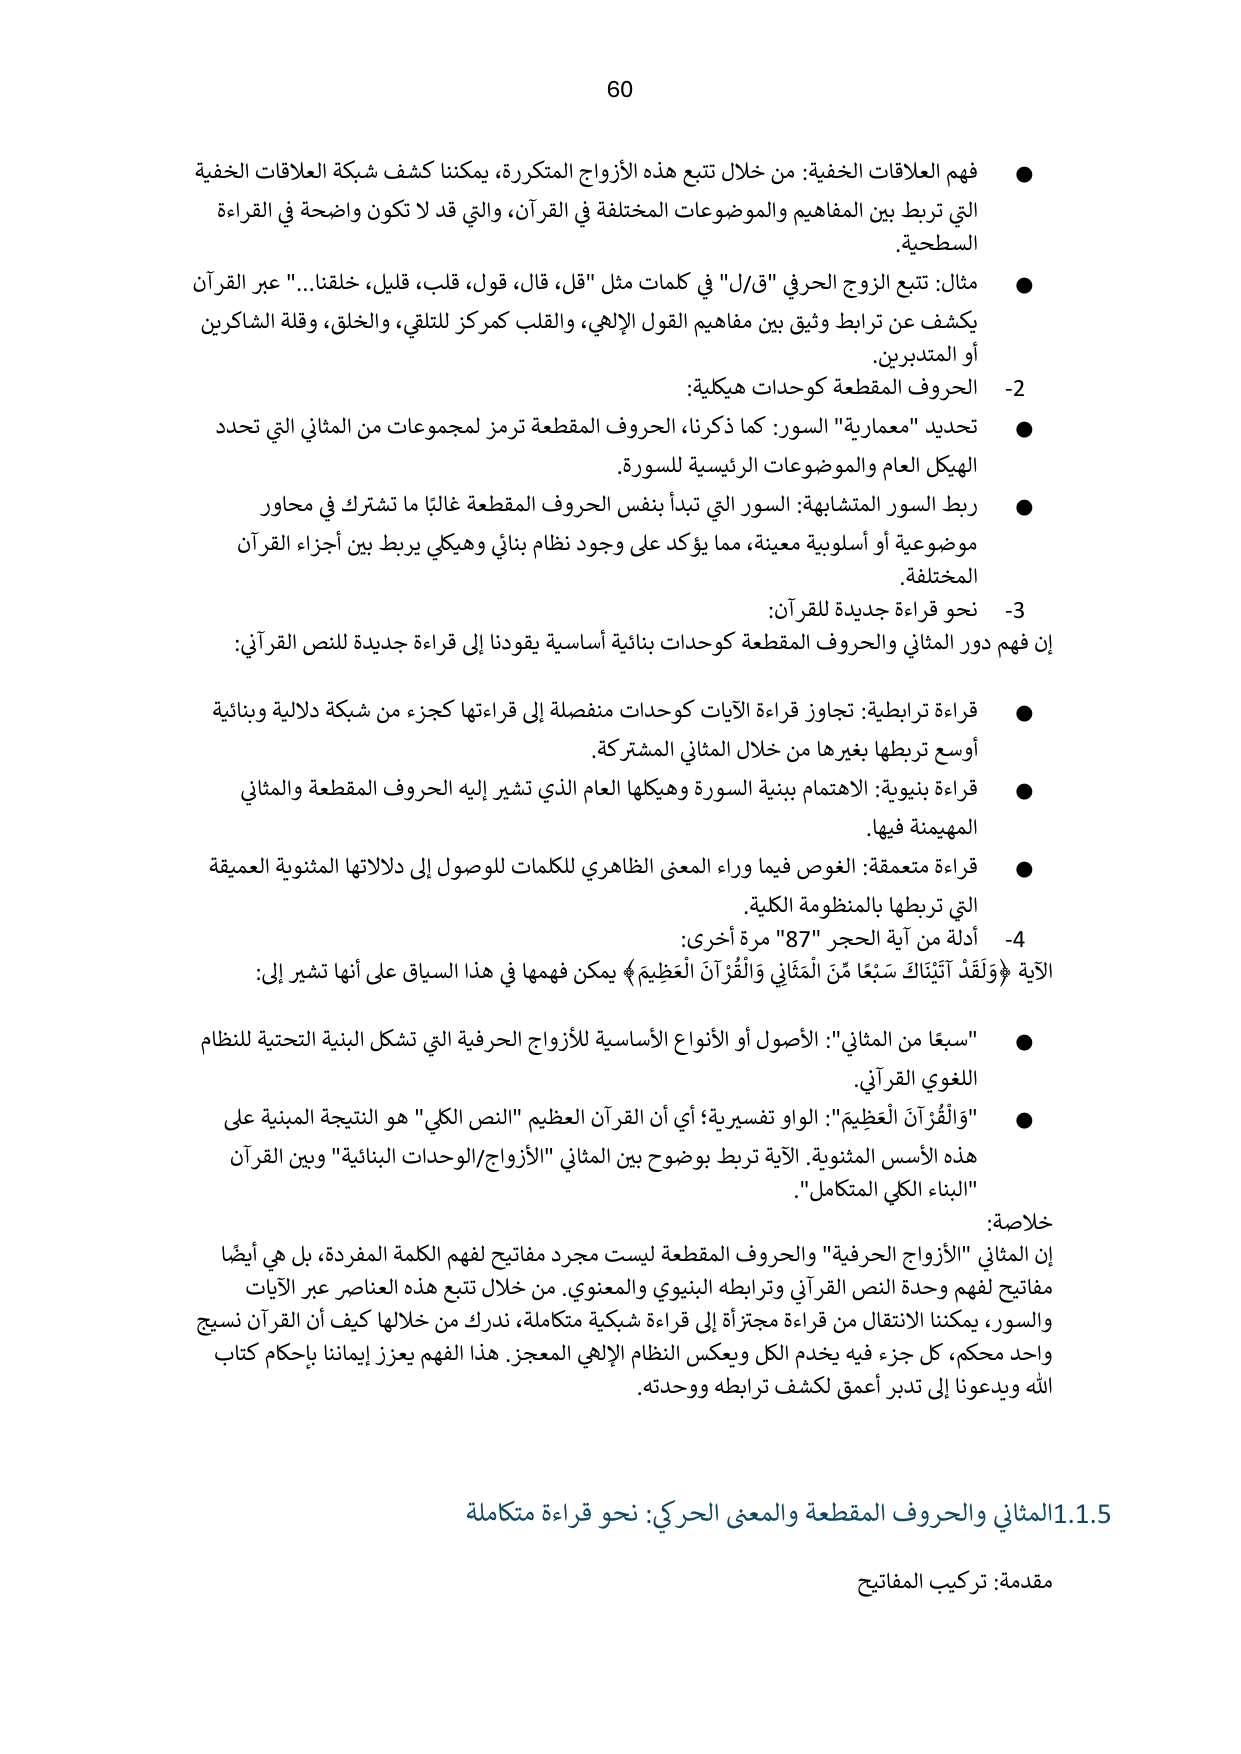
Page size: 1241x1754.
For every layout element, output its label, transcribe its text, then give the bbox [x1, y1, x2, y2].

list تحديد "معمارية" السور: كما ذكرنا، الحروف المقطعة ترمز لمجموعات من المثاني التي تحدد الهيكل العام والموضوعات الرئيسية للسورة. [187, 405, 1015, 480]
list أدلة من آية الحجر "87" مرة أخرى: [187, 923, 1015, 953]
text الآية ﴿وَلَقَدْ آتَيْنَاكَ سَبْعًا مِّنَ الْمَثَانِي وَالْقُرْآنَ الْعَظِيمَ﴾ يمكن فهمها في هذا السياق على أنها تشير إلى: [187, 956, 1053, 986]
list الحروف المقطعة كوحدات هيكلية: [187, 372, 1015, 402]
subtitle المثاني والحروف المقطعة والمعنى الحركي: نحو قراءة متكاملة [187, 1496, 1053, 1531]
list ربط السور المتشابهة: السور التي تبدأ بنفس الحروف المقطعة غالبًا ما تشترك في محاور موضوعية أو أسلوبية معينة، مما يؤكد على وجود نظام بنائي وهيكلي يربط بين أجزاء القرآن المختلفة. [187, 483, 1015, 591]
list فهم العلاقات الخفية: من خلال تتبع هذه الأزواج المتكررة، يمكننا كشف شبكة العلاقات الخفية التي تربط بين المفاهيم والموضوعات المختلفة في القرآن، والتي قد لا تكون واضحة في القراءة السطحية. [187, 150, 1015, 258]
text إن فهم دور المثاني والحروف المقطعة كوحدات بنائية أساسية يقودنا إلى قراءة جديدة للنص القرآني: [187, 627, 1053, 657]
list قراءة ترابطية: تجاوز قراءة الآيات كوحدات منفصلة إلى قراءتها كجزء من شبكة دلالية وبنائية أوسع تربطها بغيرها من خلال المثاني المشتركة. [187, 689, 1015, 764]
list قراءة بنيوية: الاهتمام ببنية السورة وهيكلها العام الذي تشير إليه الحروف المقطعة والمثاني المهيمنة فيها. [187, 767, 1015, 842]
text خلاصة: إن المثاني "الأزواج الحرفية" والحروف المقطعة ليست مجرد مفاتيح لفهم الكلمة المفردة، بل هي أيضًا مفاتيح لفهم وحدة النص القرآني وترابطه البنيوي والمعنوي. من خلال تتبع هذه العناصر عبر الآيات والسور، يمكننا الانتقال من قراءة مجتزأة إلى قراءة شبكية متكاملة، ندرك من خلالها كيف أن القرآن نسيج واحد محكم، كل جزء فيه يخدم الكل ويعكس النظام الإلهي المعجز. هذا الفهم يعزز إيماننا بإحكام كتاب الله ويدعونا إلى تدبر أعمق لكشف ترابطه ووحدته. [187, 1207, 1053, 1402]
list "سبعًا من المثاني": الأصول أو الأنواع الأساسية للأزواج الحرفية التي تشكل البنية التحتية للنظام اللغوي القرآني. [187, 1018, 1015, 1093]
text مقدمة: تركيب المفاتيح [187, 1566, 1053, 1596]
list نحو قراءة جديدة للقرآن: [187, 594, 1015, 624]
list قراءة متعمقة: الغوص فيما وراء المعنى الظاهري للكلمات للوصول إلى دلالاتها المثنوية العميقة التي تربطها بالمنظومة الكلية. [187, 845, 1015, 920]
list "وَالْقُرْآنَ الْعَظِيمَ": الواو تفسيرية؛ أي أن القرآن العظيم "النص الكلي" هو النتيجة المبنية على هذه الأسس المثنوية. الآية تربط بوضوح بين المثاني "الأزواج/الوحدات البنائية" وبين القرآن "البناء الكلي المتكامل". [187, 1096, 1015, 1204]
list مثال: تتبع الزوج الحرفي "ق/ل" في كلمات مثل "قل، قال، قول، قلب، قليل، خلقنا..." عبر القرآن يكشف عن ترابط وثيق بين مفاهيم القول الإلهي، والقلب كمركز للتلقي، والخلق، وقلة الشاكرين أو المتدبرين. [187, 261, 1015, 369]
